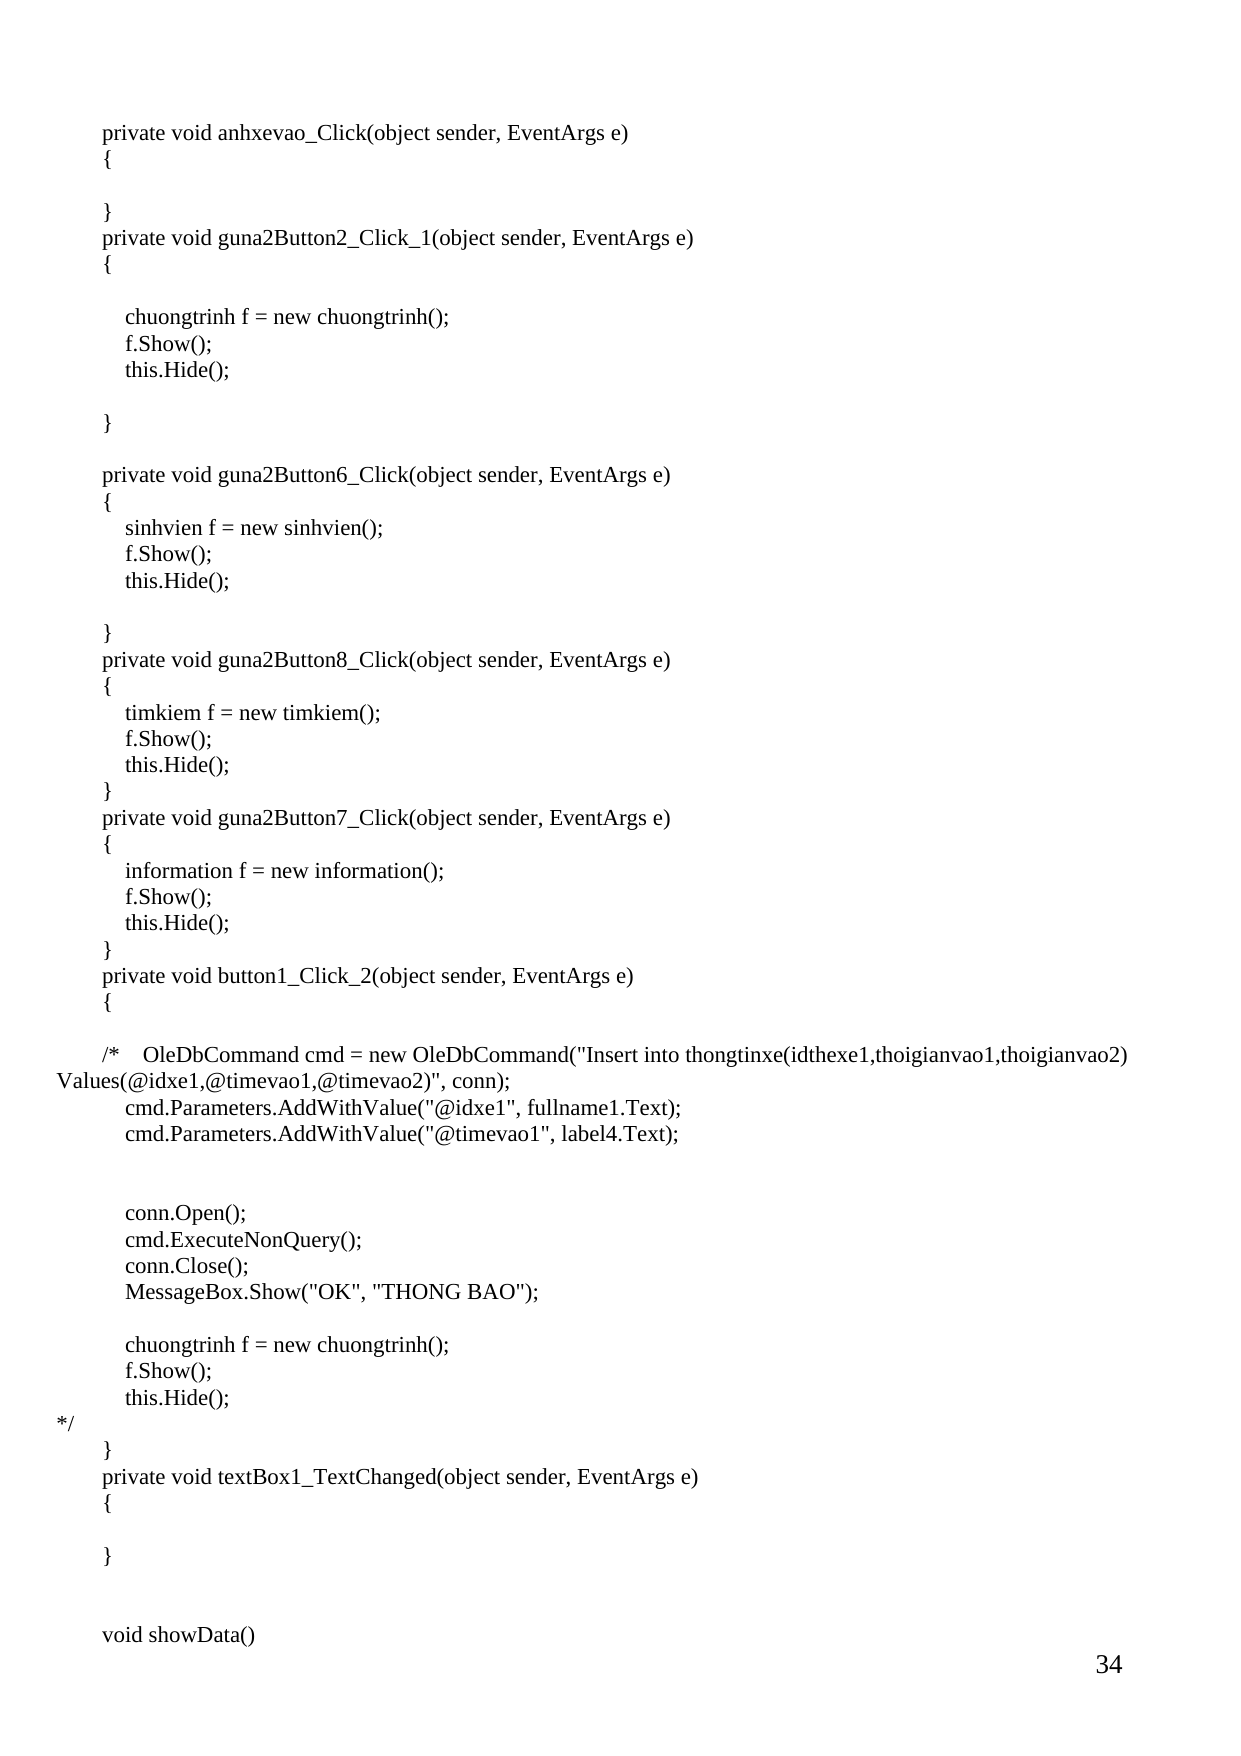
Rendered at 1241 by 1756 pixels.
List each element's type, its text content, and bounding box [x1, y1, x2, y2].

text } [56, 198, 1240, 224]
text } [56, 409, 1240, 435]
text f.Show(); [56, 540, 1240, 567]
text { [56, 988, 1240, 1015]
text */ [56, 1410, 1240, 1436]
text conn.Close(); [56, 1252, 1240, 1278]
text chuongtrinh f = new chuongtrinh(); [56, 1331, 1240, 1357]
text sinhvien f = new sinhvien(); [56, 514, 1240, 540]
text private void button1_Click_2(object sender, EventArgs e) [56, 962, 1240, 988]
text private void anhxevao_Click(object sender, EventArgs e) [56, 119, 1240, 145]
text this.Hide(); [56, 751, 1240, 778]
text { [56, 251, 1240, 277]
text private void guna2Button2_Click_1(object sender, EventArgs e) [56, 224, 1240, 251]
text } [56, 1436, 1240, 1463]
text f.Show(); [56, 1357, 1240, 1384]
text f.Show(); [56, 725, 1240, 751]
text void showData() [56, 1621, 1240, 1647]
text } [56, 778, 1240, 804]
text } [56, 936, 1240, 962]
text timkiem f = new timkiem(); [56, 698, 1240, 725]
text cmd.ExecuteNonQuery(); [56, 1226, 1240, 1252]
text this.Hide(); [56, 356, 1240, 382]
text this.Hide(); [56, 909, 1240, 936]
text chuongtrinh f = new chuongtrinh(); [56, 303, 1240, 329]
text { [56, 830, 1240, 857]
text this.Hide(); [56, 1384, 1240, 1410]
text private void guna2Button8_Click(object sender, EventArgs e) [56, 646, 1240, 672]
text cmd.Parameters.AddWithValue("@idxe1", fullname1.Text); [56, 1094, 1240, 1120]
text } [56, 619, 1240, 646]
text private void guna2Button7_Click(object sender, EventArgs e) [56, 804, 1240, 830]
text { [56, 145, 1240, 171]
text { [56, 672, 1240, 698]
text f.Show(); [56, 329, 1240, 356]
text /* OleDbCommand cmd = new OleDbCommand("Insert into thongtinxe(idthexe1,thoigianvao1,thoigianvao2) Values(@idxe1,@timevao1,@timevao2)", conn); [56, 1041, 1240, 1094]
text conn.Open(); [56, 1199, 1240, 1226]
text cmd.Parameters.AddWithValue("@timevao1", label4.Text); [56, 1120, 1240, 1147]
text { [56, 1489, 1240, 1516]
text private void textBox1_TextChanged(object sender, EventArgs e) [56, 1463, 1240, 1489]
text MessageBox.Show("OK", "THONG BAO"); [56, 1278, 1240, 1305]
text private void guna2Button6_Click(object sender, EventArgs e) [56, 461, 1240, 488]
text this.Hide(); [56, 567, 1240, 593]
text { [56, 488, 1240, 514]
text f.Show(); [56, 883, 1240, 909]
text information f = new information(); [56, 857, 1240, 883]
text } [56, 1542, 1240, 1568]
